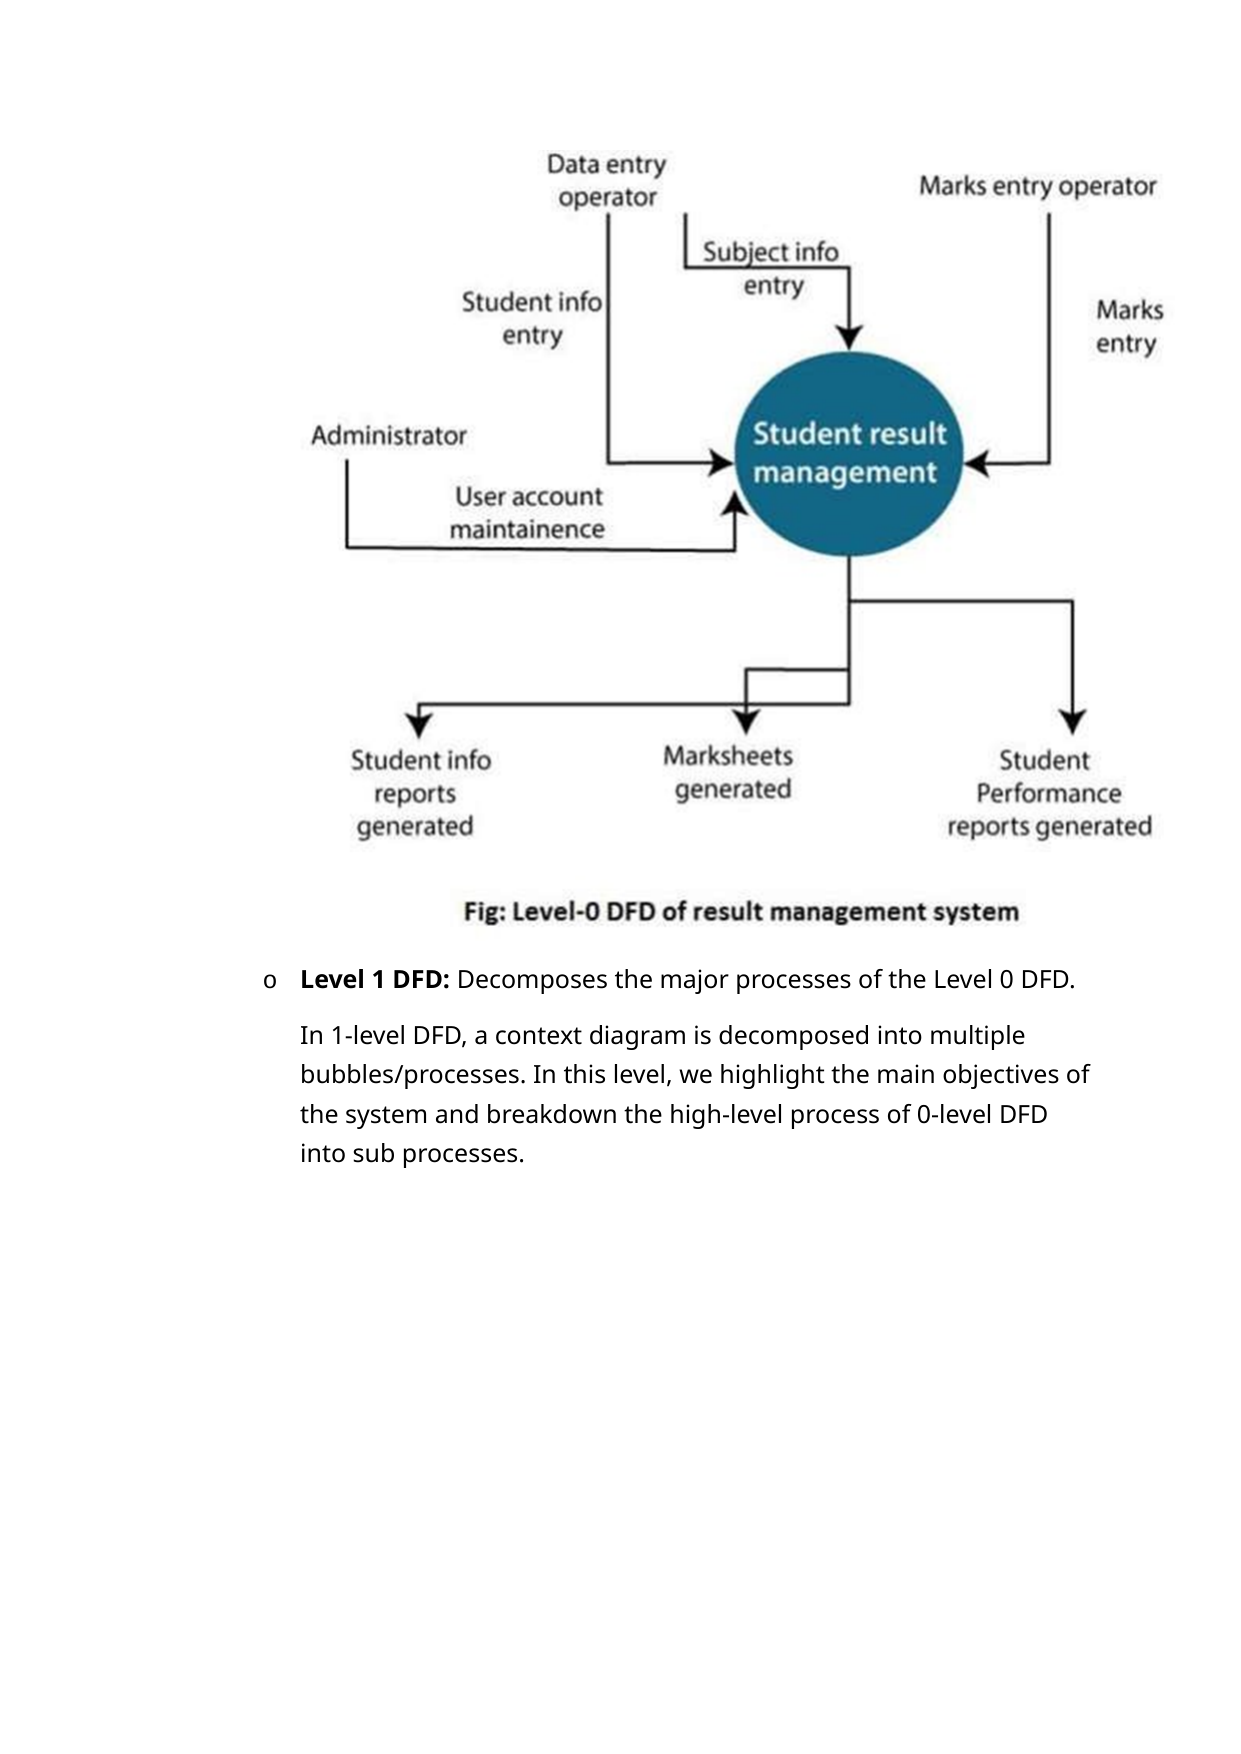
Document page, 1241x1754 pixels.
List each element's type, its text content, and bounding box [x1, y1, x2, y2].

picture [300, 150, 1175, 941]
text In 1-level DFD, a context diagram is decomposed into multiple bubbles/processes. In this level, we highlight the main objectives of the system and breakdown the high-level process of 0-level DFD into sub processes. [300, 1018, 1090, 1169]
list Level 1 DFD: Decomposes the major processes of the Level 0 DFD. [262, 962, 1090, 996]
